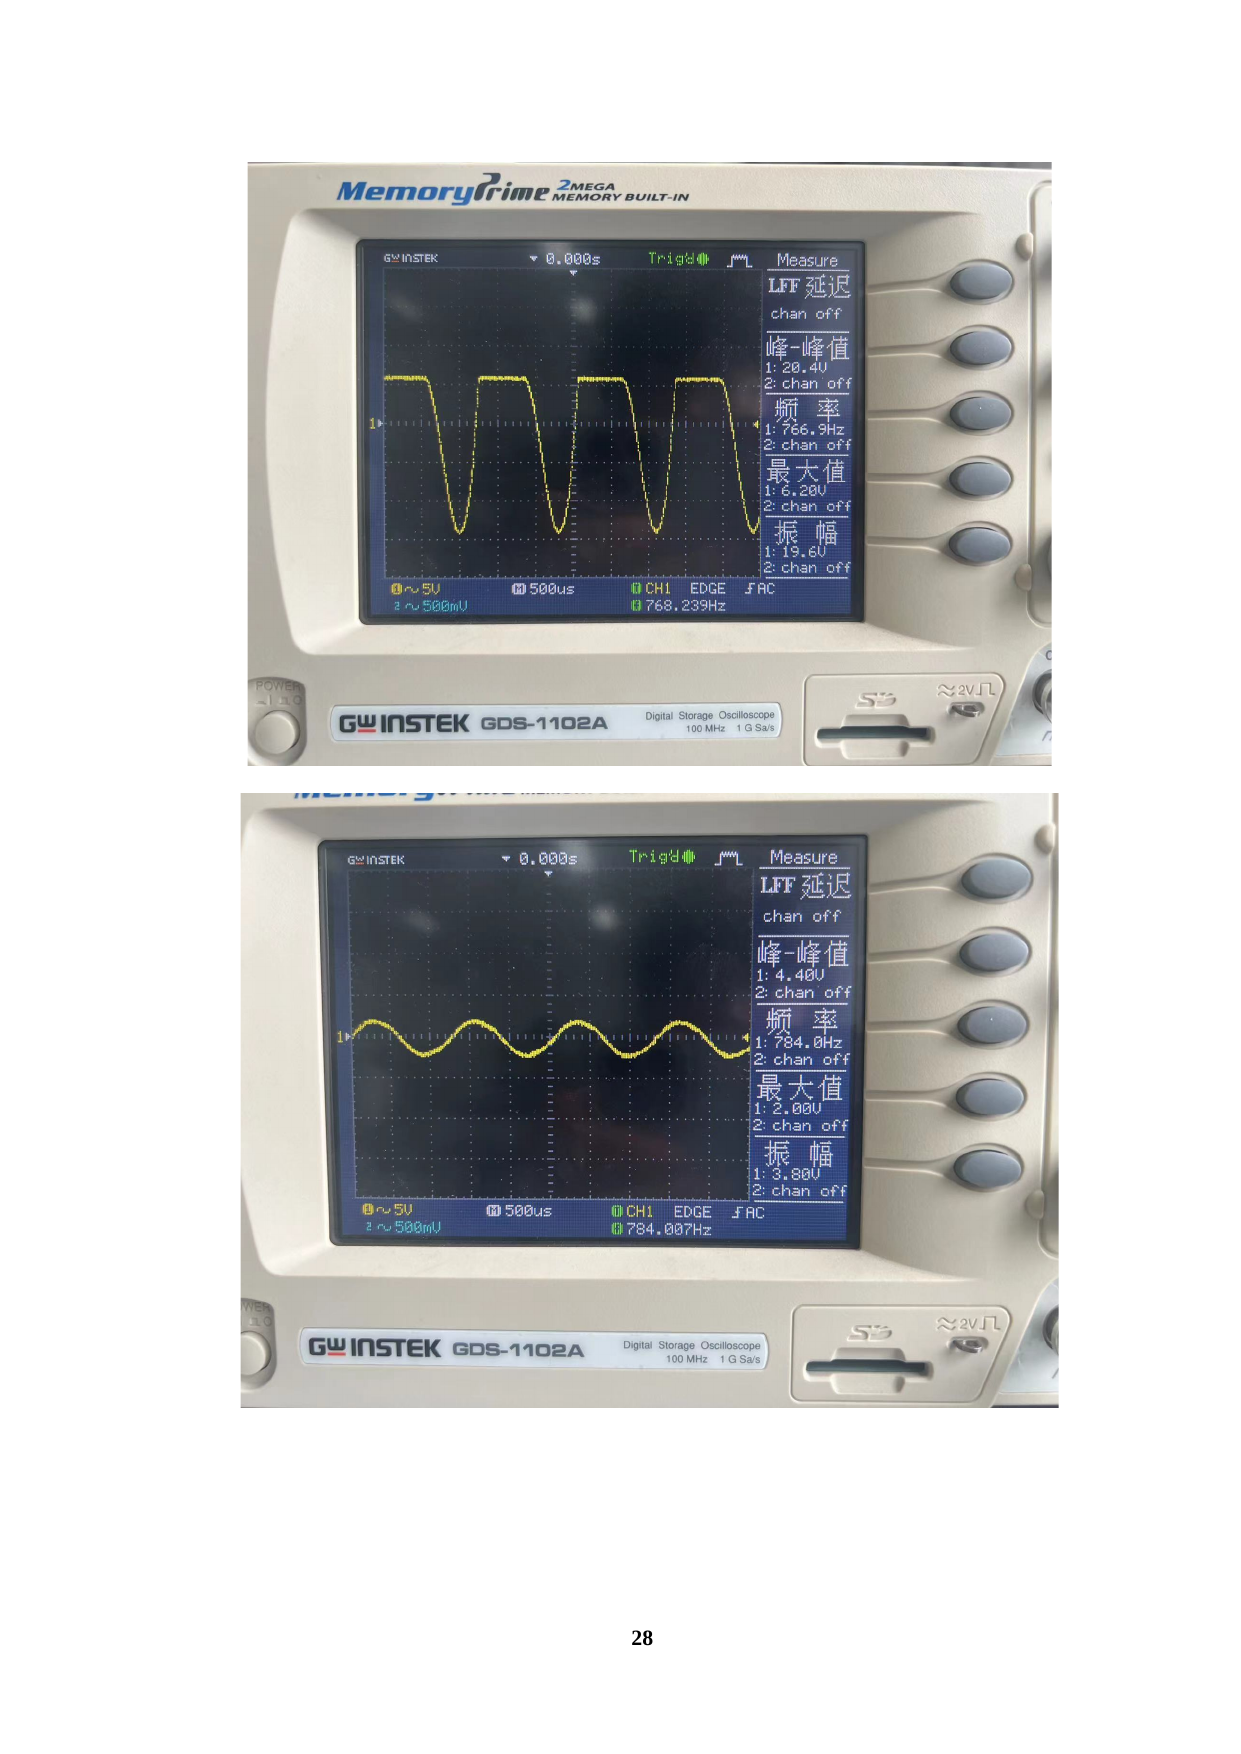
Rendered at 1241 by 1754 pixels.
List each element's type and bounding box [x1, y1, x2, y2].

picture [240, 793, 1059, 1408]
picture [247, 162, 1052, 766]
